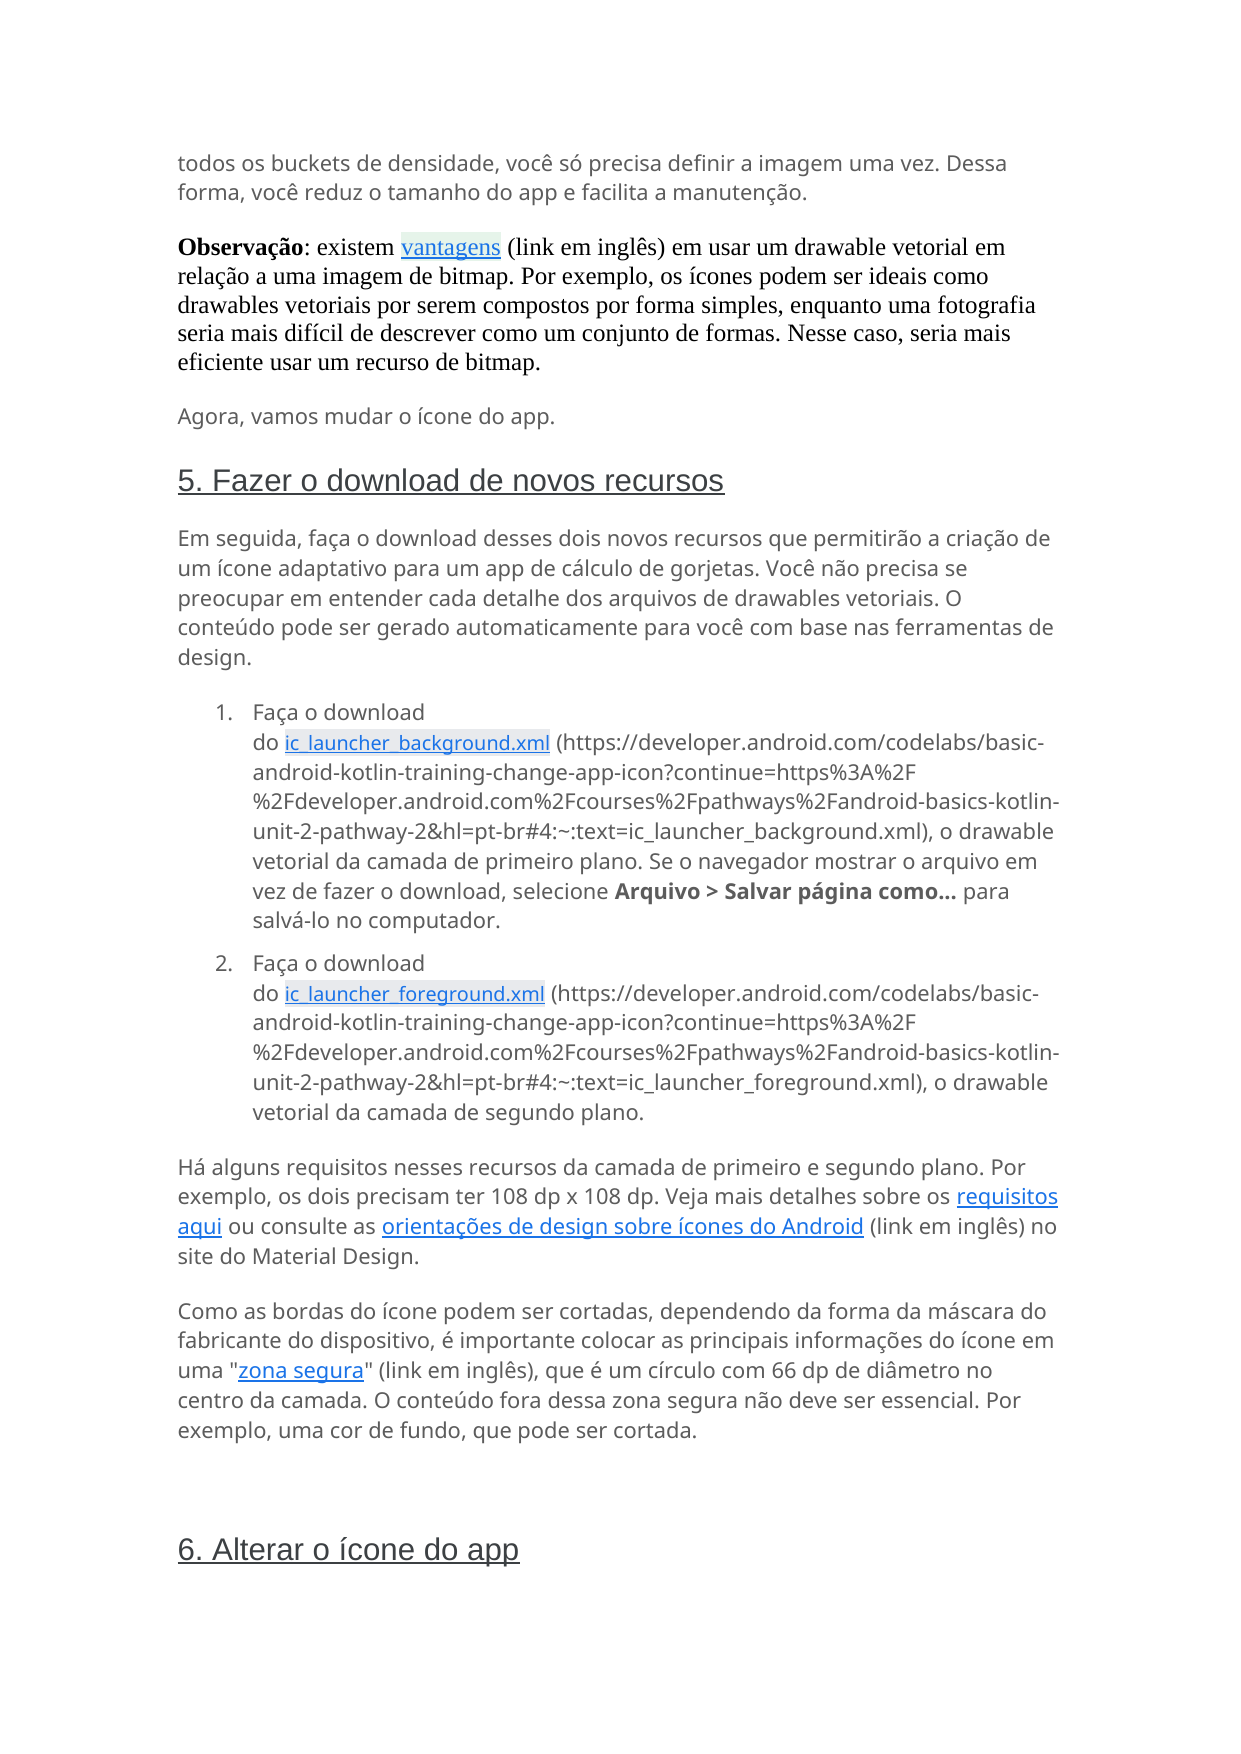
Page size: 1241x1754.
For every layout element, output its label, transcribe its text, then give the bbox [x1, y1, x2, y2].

list Faça o download do ic_launcher_background.xml (https://developer.android.com/codelabs/basic-android-kotlin-training-change-app-icon?continue=https%3A%2F%2Fdeveloper.android.com%2Fcourses%2Fpathways%2Fandroid-basics-kotlin-unit-2-pathway-2&hl=pt-br#4:~:text=ic_launcher_background.xml), o drawable vetorial da camada de primeiro plano. Se o navegador mostrar o arquivo em vez de fazer o download, selecione Arquivo > Salvar página como... para salvá-lo no computador. [215, 697, 1063, 935]
text Como as bordas do ícone podem ser cortadas, dependendo da forma da máscara do fabricante do dispositivo, é importante colocar as principais informações do ícone em uma "zona segura" (link em inglês), que é um círculo com 66 dp de diâmetro no centro da camada. O conteúdo fora dessa zona segura não deve ser essencial. Por exemplo, uma cor de fundo, que pode ser cortada. [177, 1296, 1063, 1444]
text 5. Fazer o download de novos recursos [177, 462, 1063, 498]
text Observação: existem vantagens (link em inglês) em usar um drawable vetorial em relação a uma imagem de bitmap. Por exemplo, os ícones podem ser ideais como drawables vetoriais por serem compostos por forma simples, enquanto uma fotografia seria mais difícil de descrever como um conjunto de formas. Nesse caso, seria mais eficiente usar um recurso de bitmap. [177, 232, 1063, 376]
text 6. Alterar o ícone do app [177, 1531, 1063, 1567]
text Há alguns requisitos nesses recursos da camada de primeiro e segundo plano. Por exemplo, os dois precisam ter 108 dp x 108 dp. Veja mais detalhes sobre os requisitos aqui ou consulte as orientações de design sobre ícones do Android (link em inglês) no site do Material Design. [177, 1151, 1063, 1271]
text Em seguida, faça o download desses dois novos recursos que permitirão a criação de um ícone adaptativo para um app de cálculo de gorjetas. Você não precisa se preocupar em entender cada detalhe dos arquivos de drawables vetoriais. O conteúdo pode ser gerado automaticamente para você com base nas ferramentas de design. [177, 523, 1063, 672]
text Agora, vamos mudar o ícone do app. [177, 401, 1063, 431]
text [177, 148, 1063, 207]
list Faça o download do ic_launcher_foreground.xml (https://developer.android.com/codelabs/basic-android-kotlin-training-change-app-icon?continue=https%3A%2F%2Fdeveloper.android.com%2Fcourses%2Fpathways%2Fandroid-basics-kotlin-unit-2-pathway-2&hl=pt-br#4:~:text=ic_launcher_foreground.xml), o drawable vetorial da camada de segundo plano. [215, 948, 1063, 1126]
